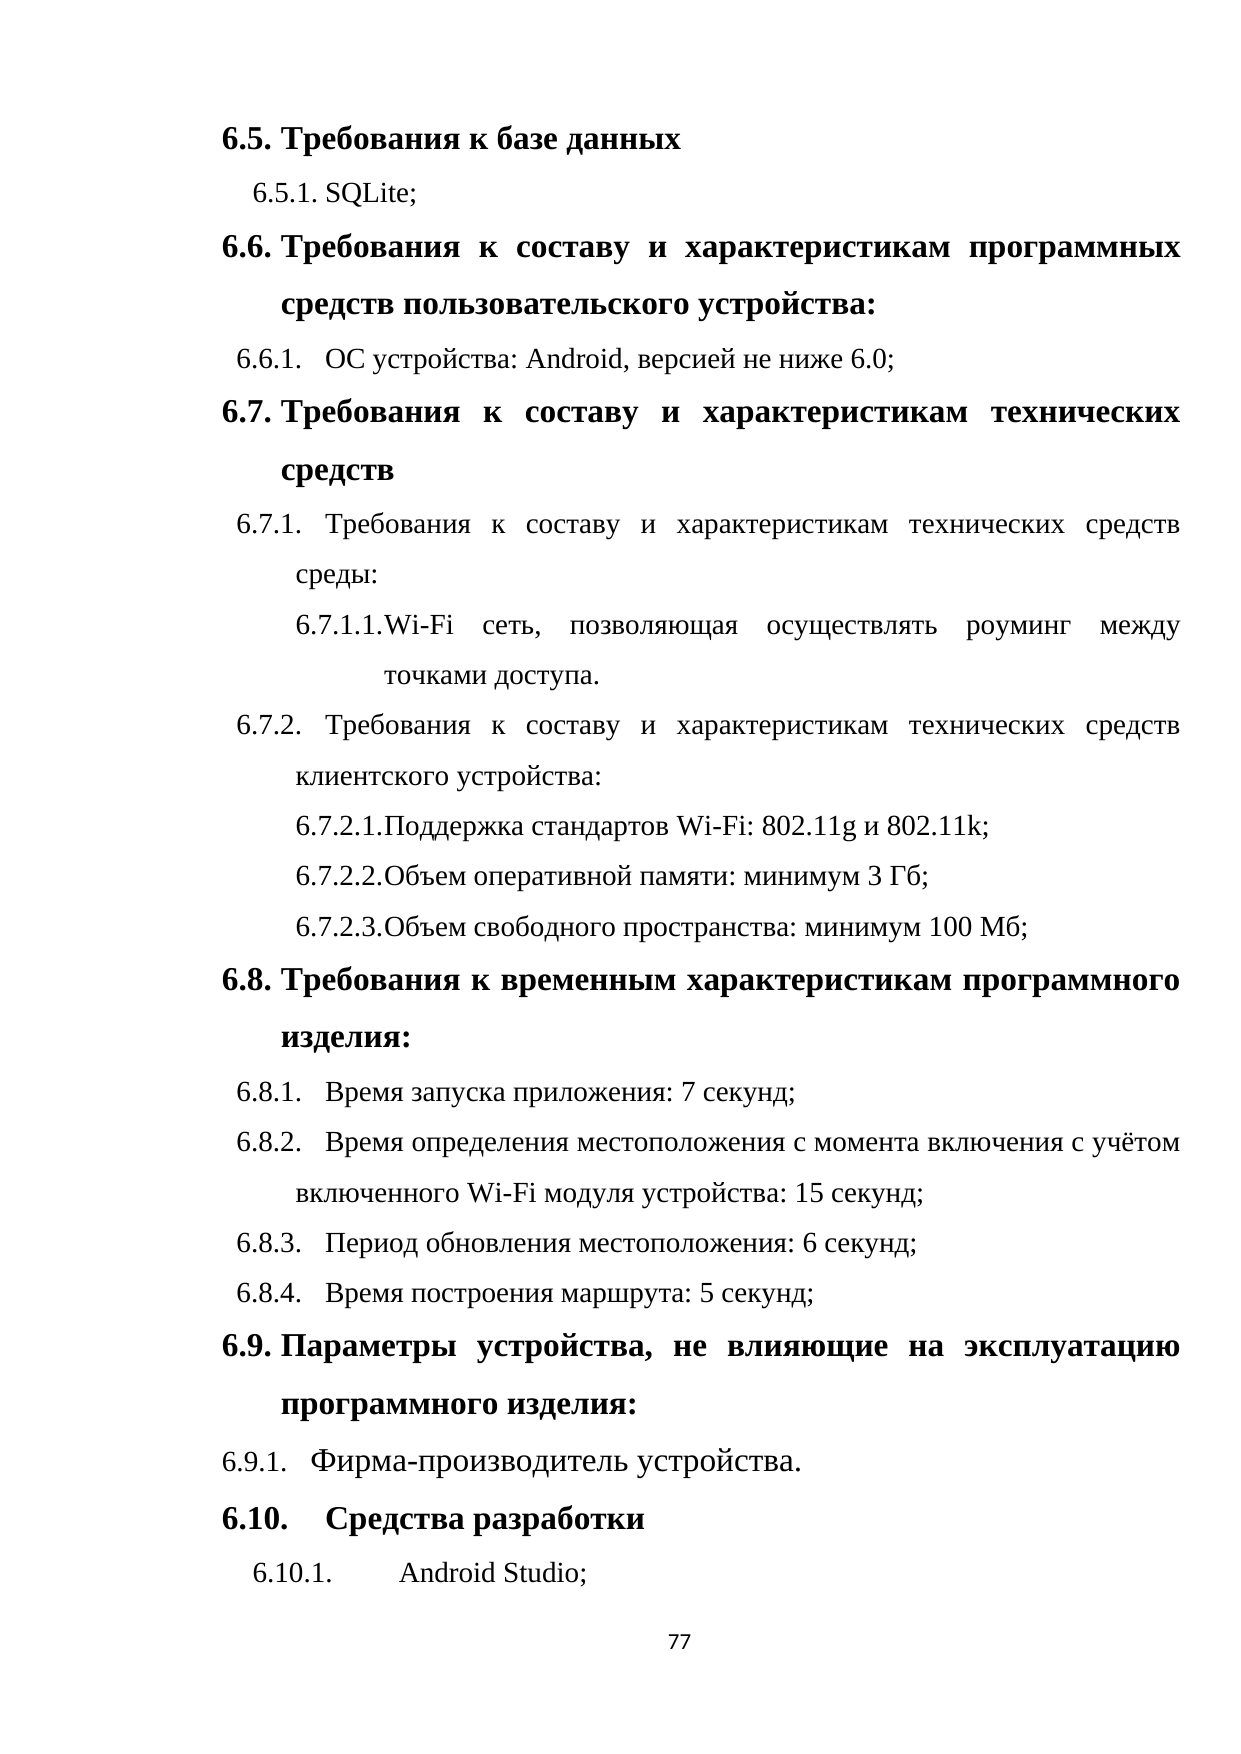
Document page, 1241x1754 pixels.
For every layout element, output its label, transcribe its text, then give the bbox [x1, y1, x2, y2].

list Параметры устройства, не влияющие на эксплуатацию программного изделия: [222, 1326, 1181, 1421]
list Требования к временным характеристикам программного изделия: [222, 959, 1181, 1055]
list Средства разработки [222, 1498, 1181, 1536]
list Требования к составу и характеристикам технических средств [222, 391, 1181, 487]
list Время построения маршрута: 5 секунд; [236, 1275, 1181, 1309]
list Требования к составу и характеристикам технических средств среды: [236, 506, 1181, 590]
list Поддержка стандартов Wi-Fi: 802.11g и 802.11k; [295, 808, 1181, 842]
list Wi-Fi сеть, позволяющая осуществлять роуминг между точками доступа. [295, 607, 1181, 691]
list Требования к составу и характеристикам технических средств клиентского устройства: [236, 707, 1181, 791]
list Фирма-производитель устройства. [222, 1441, 1181, 1479]
list Требования к базе данных [222, 118, 1181, 156]
list SQLite; [252, 176, 1181, 209]
list Период обновления местоположения: 6 секунд; [236, 1225, 1181, 1258]
list Время запуска приложения: 7 секунд; [236, 1074, 1181, 1108]
list Объем свободного пространства: минимум 100 Мб; [295, 909, 1181, 942]
list Требования к составу и характеристикам программных средств пользовательского устройства: [222, 226, 1181, 322]
list Объем оперативной памяти: минимум 3 Гб; [295, 858, 1181, 892]
list ОС устройства: Android, версией не ниже 6.0; [236, 341, 1181, 374]
list Время определения местоположения с момента включения с учётом включенного Wi-Fi модуля устройства: 15 секунд; [236, 1124, 1181, 1208]
list Android Studio; [252, 1556, 1181, 1589]
